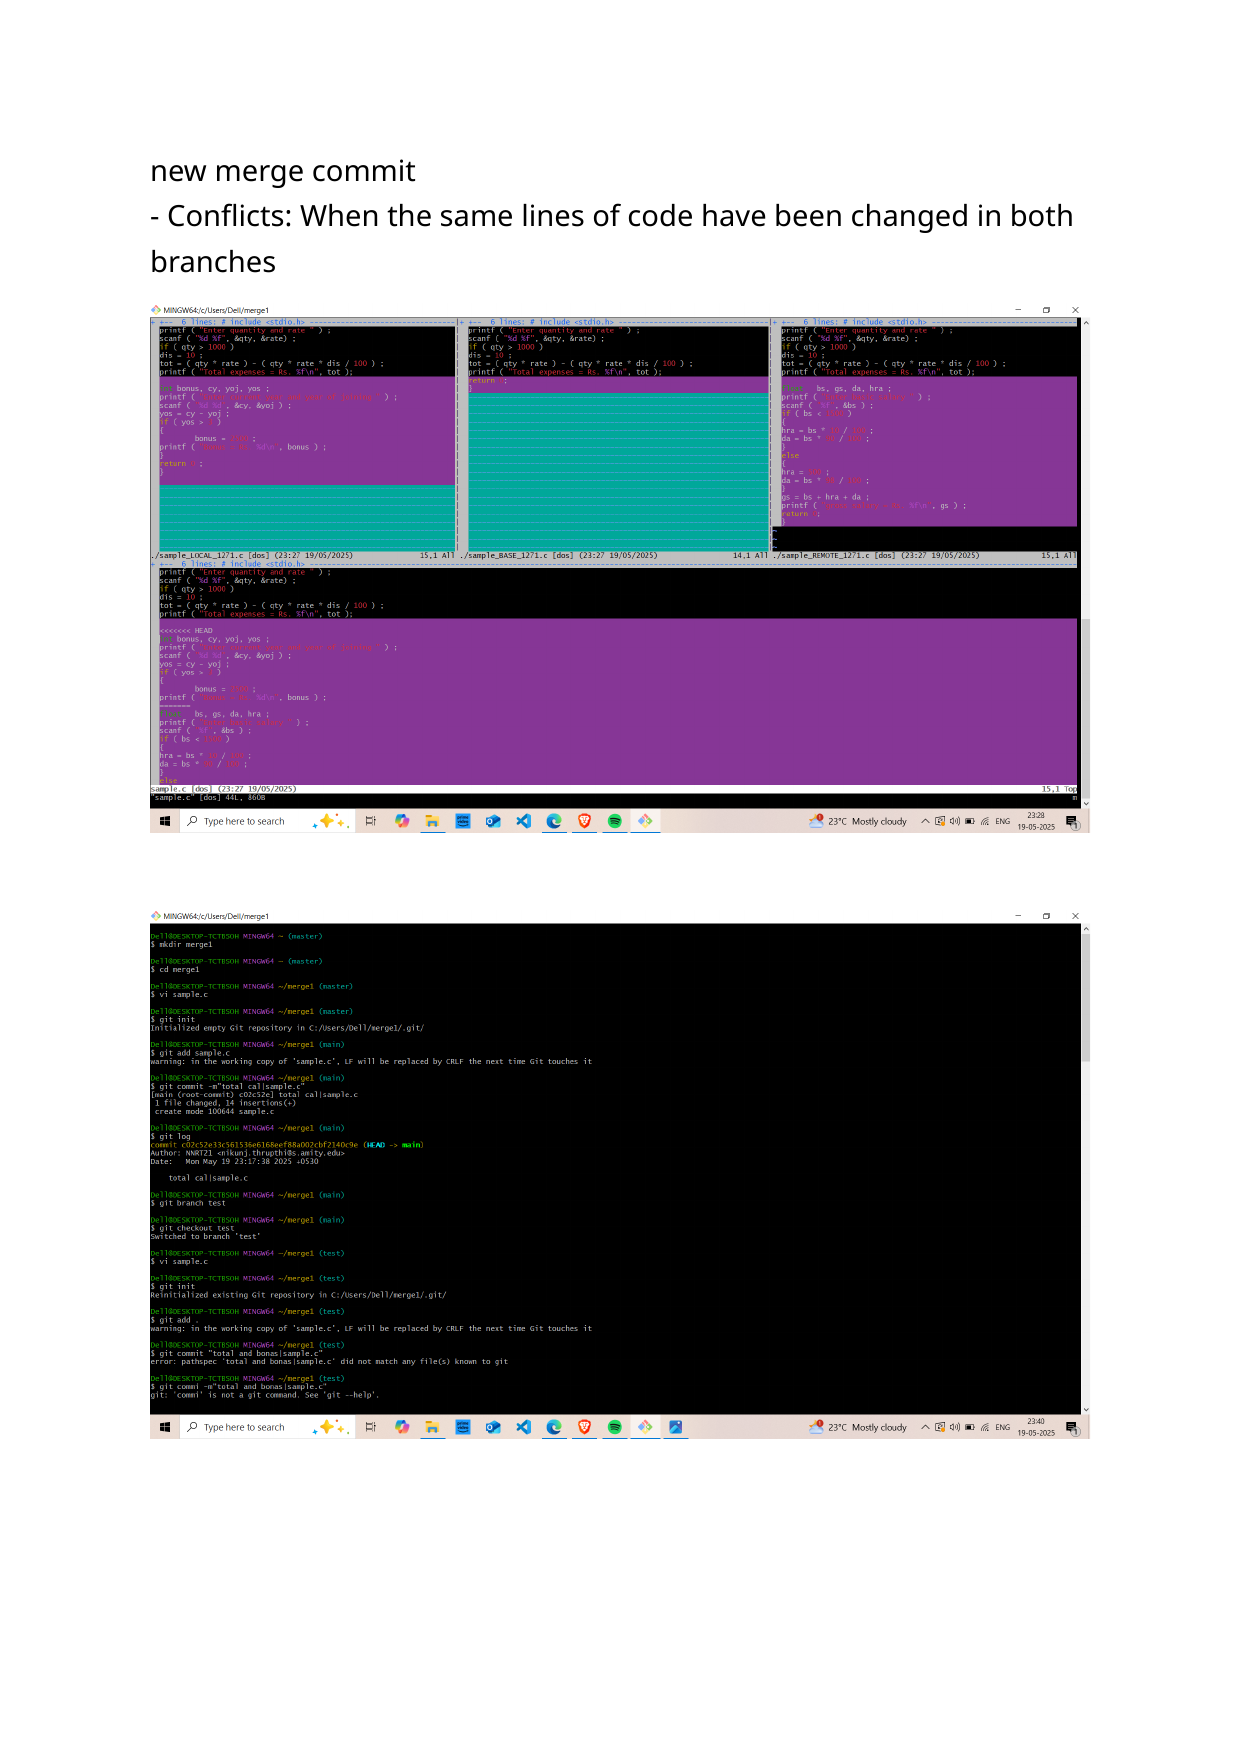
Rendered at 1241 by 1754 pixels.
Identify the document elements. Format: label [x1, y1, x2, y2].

text [150, 150, 1090, 281]
picture [150, 910, 1091, 1439]
picture [150, 303, 1091, 833]
